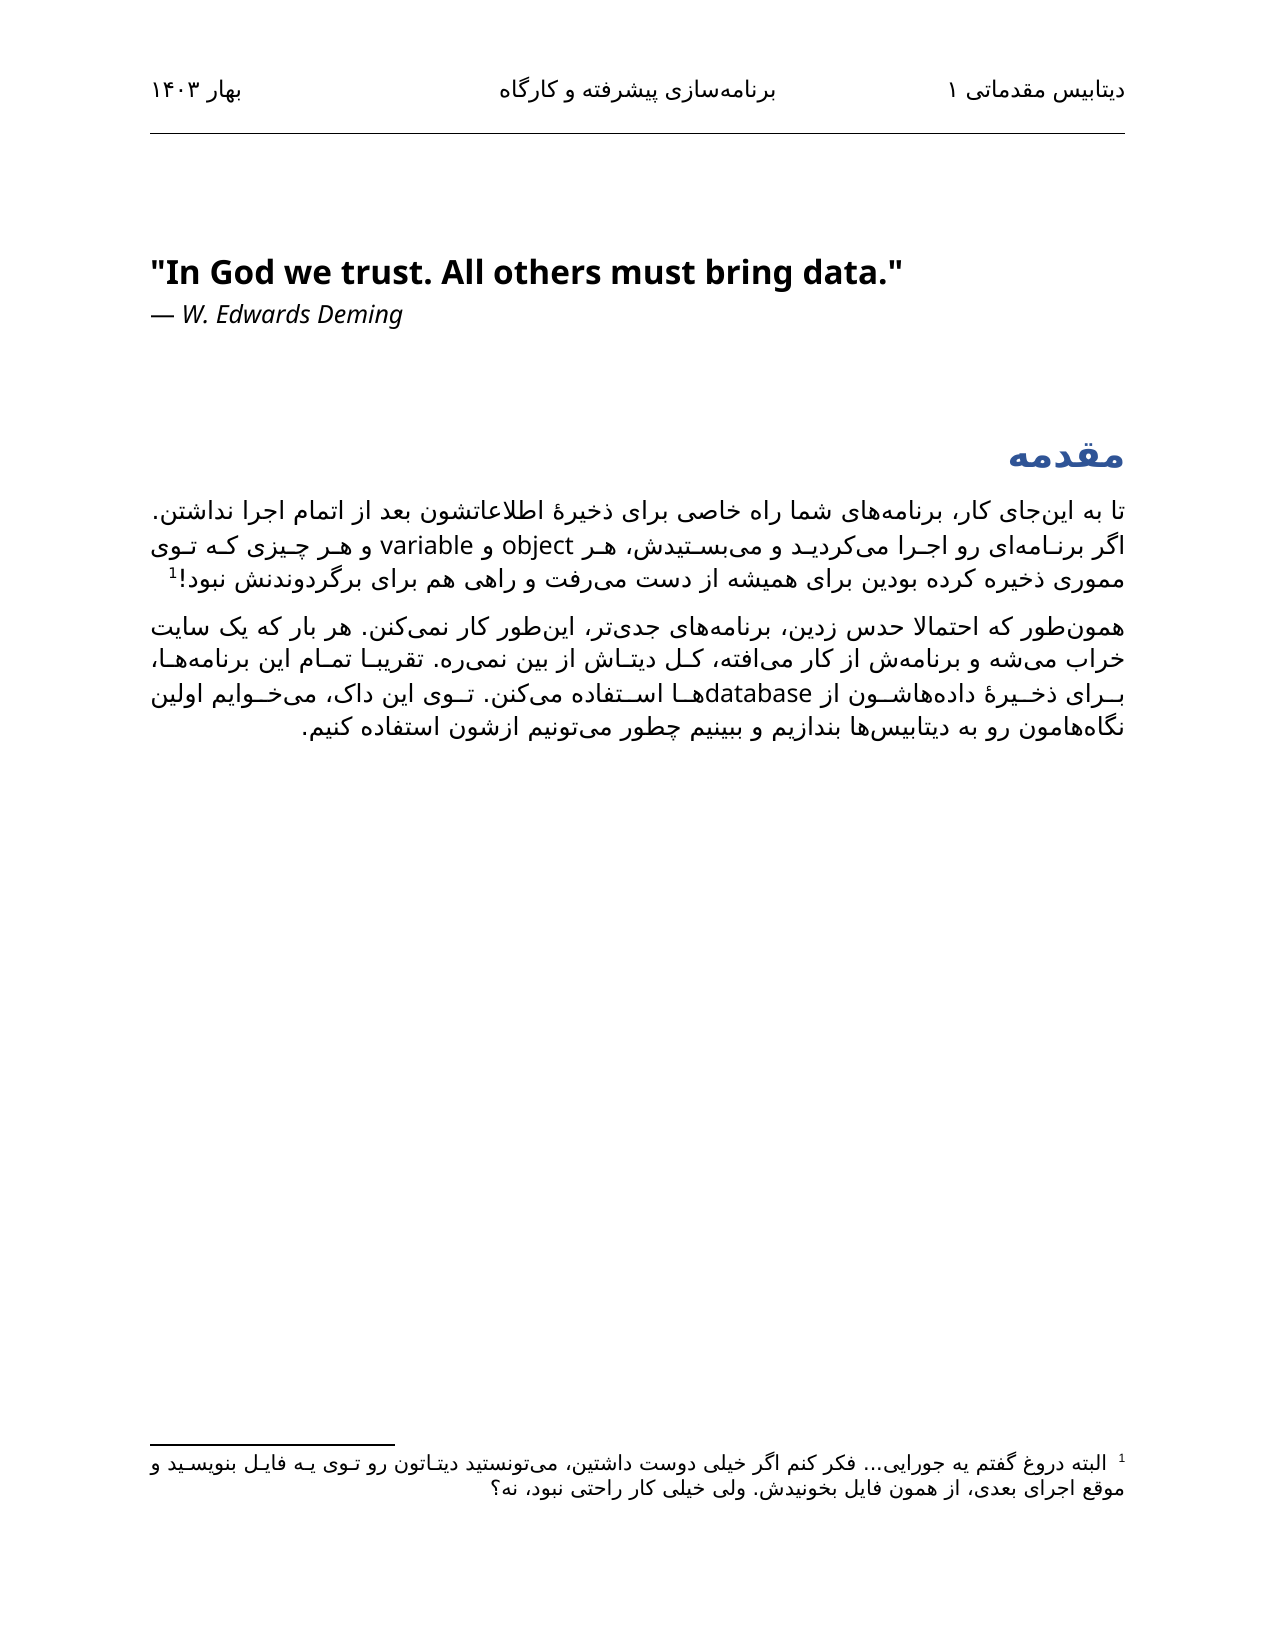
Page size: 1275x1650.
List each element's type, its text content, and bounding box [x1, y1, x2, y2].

text مقدمه [150, 433, 1125, 476]
text همون‌طور که احتمالا حدس زدین، برنامه‌های جدی‌تر، این‌طور کار نمی‌کنن. هر بار که یک سایت خراب می‌شه و برنامه‌ش از کار می‌افته، کل دیتاش از بین نمی‌ره. تقریبا تمام این برنامه‌ها، برای ذخیرهٔ داده‌هاشون از databaseها استفاده می‌کنن. توی این داک، می‌خوایم اولین نگاه‌هامون رو به دیتابیس‌ها بندازیم و ببینیم چطور می‌تونیم ازشون استفاده کنیم. [150, 612, 1125, 741]
text تا به این‌جای کار، برنامه‌های شما راه خاصی برای ذخیرهٔ اطلاعاتشون بعد از اتمام اجرا نداشتن. اگر برنامه‌ای رو اجرا می‌کردید و می‌بستیدش، هر object و variable و هر چیزی که توی مموری ذخیره کرده بودین برای همیشه از دست می‌رفت و راهی هم برای برگردوندنش نبود! [150, 497, 1125, 593]
text "In God we trust. All others must bring data." — W. Edwards Deming [150, 249, 1125, 331]
